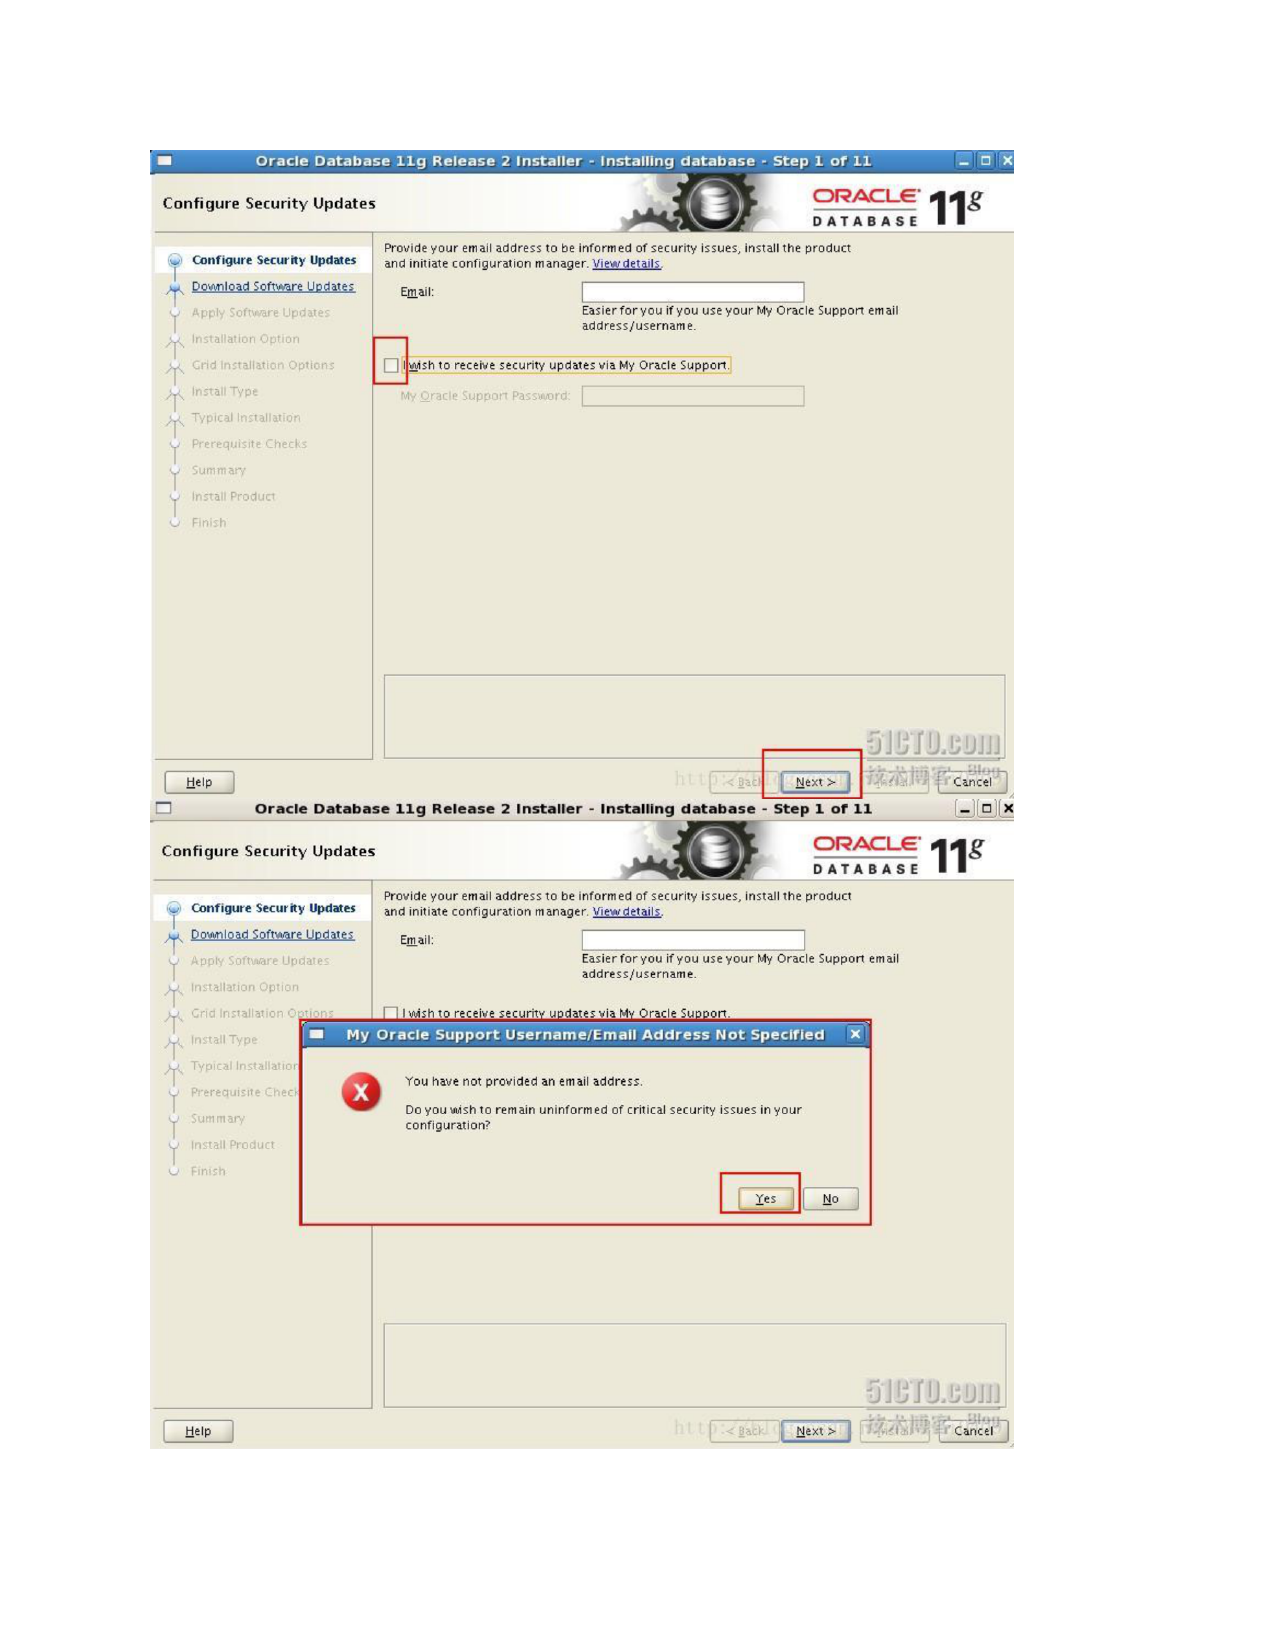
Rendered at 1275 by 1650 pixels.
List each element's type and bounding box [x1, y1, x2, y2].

picture [150, 150, 1014, 1449]
